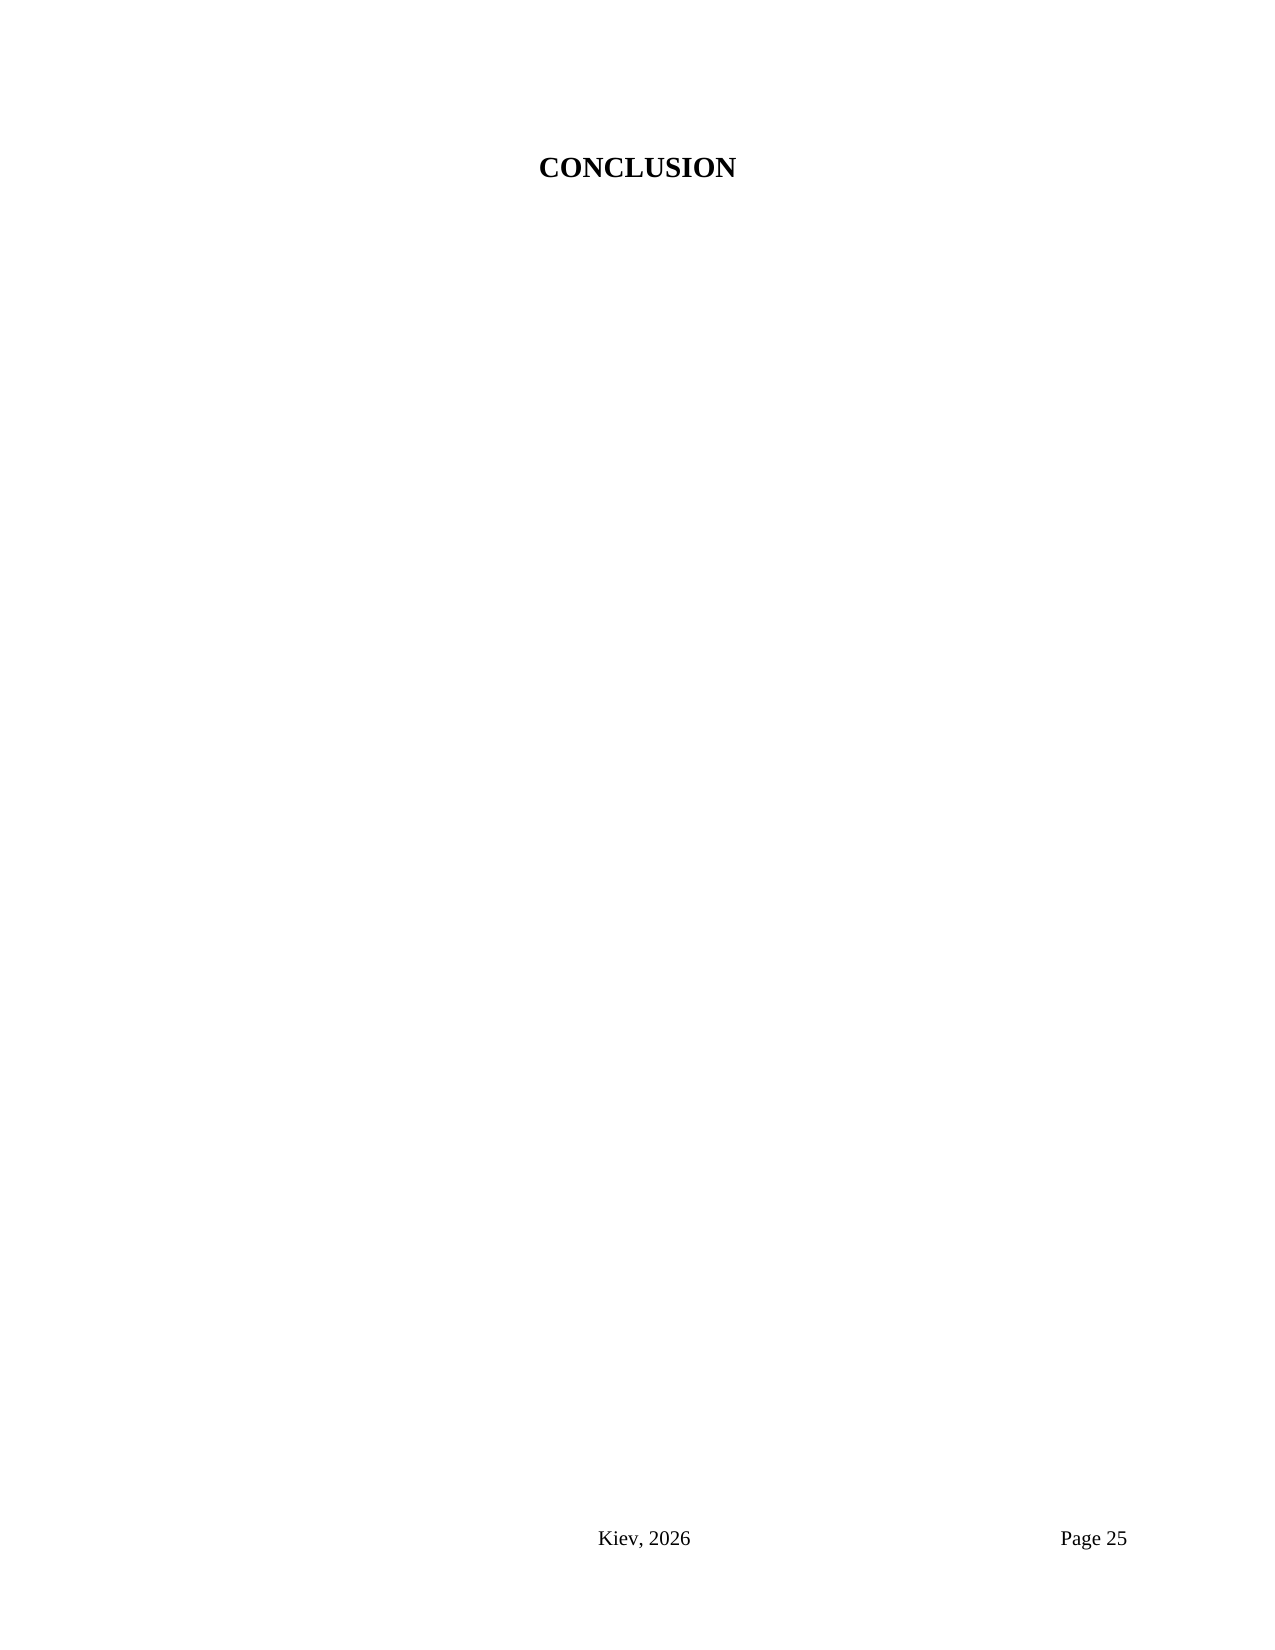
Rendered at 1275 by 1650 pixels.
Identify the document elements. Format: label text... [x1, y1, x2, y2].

subtitle CONCLUSION [150, 150, 1125, 183]
